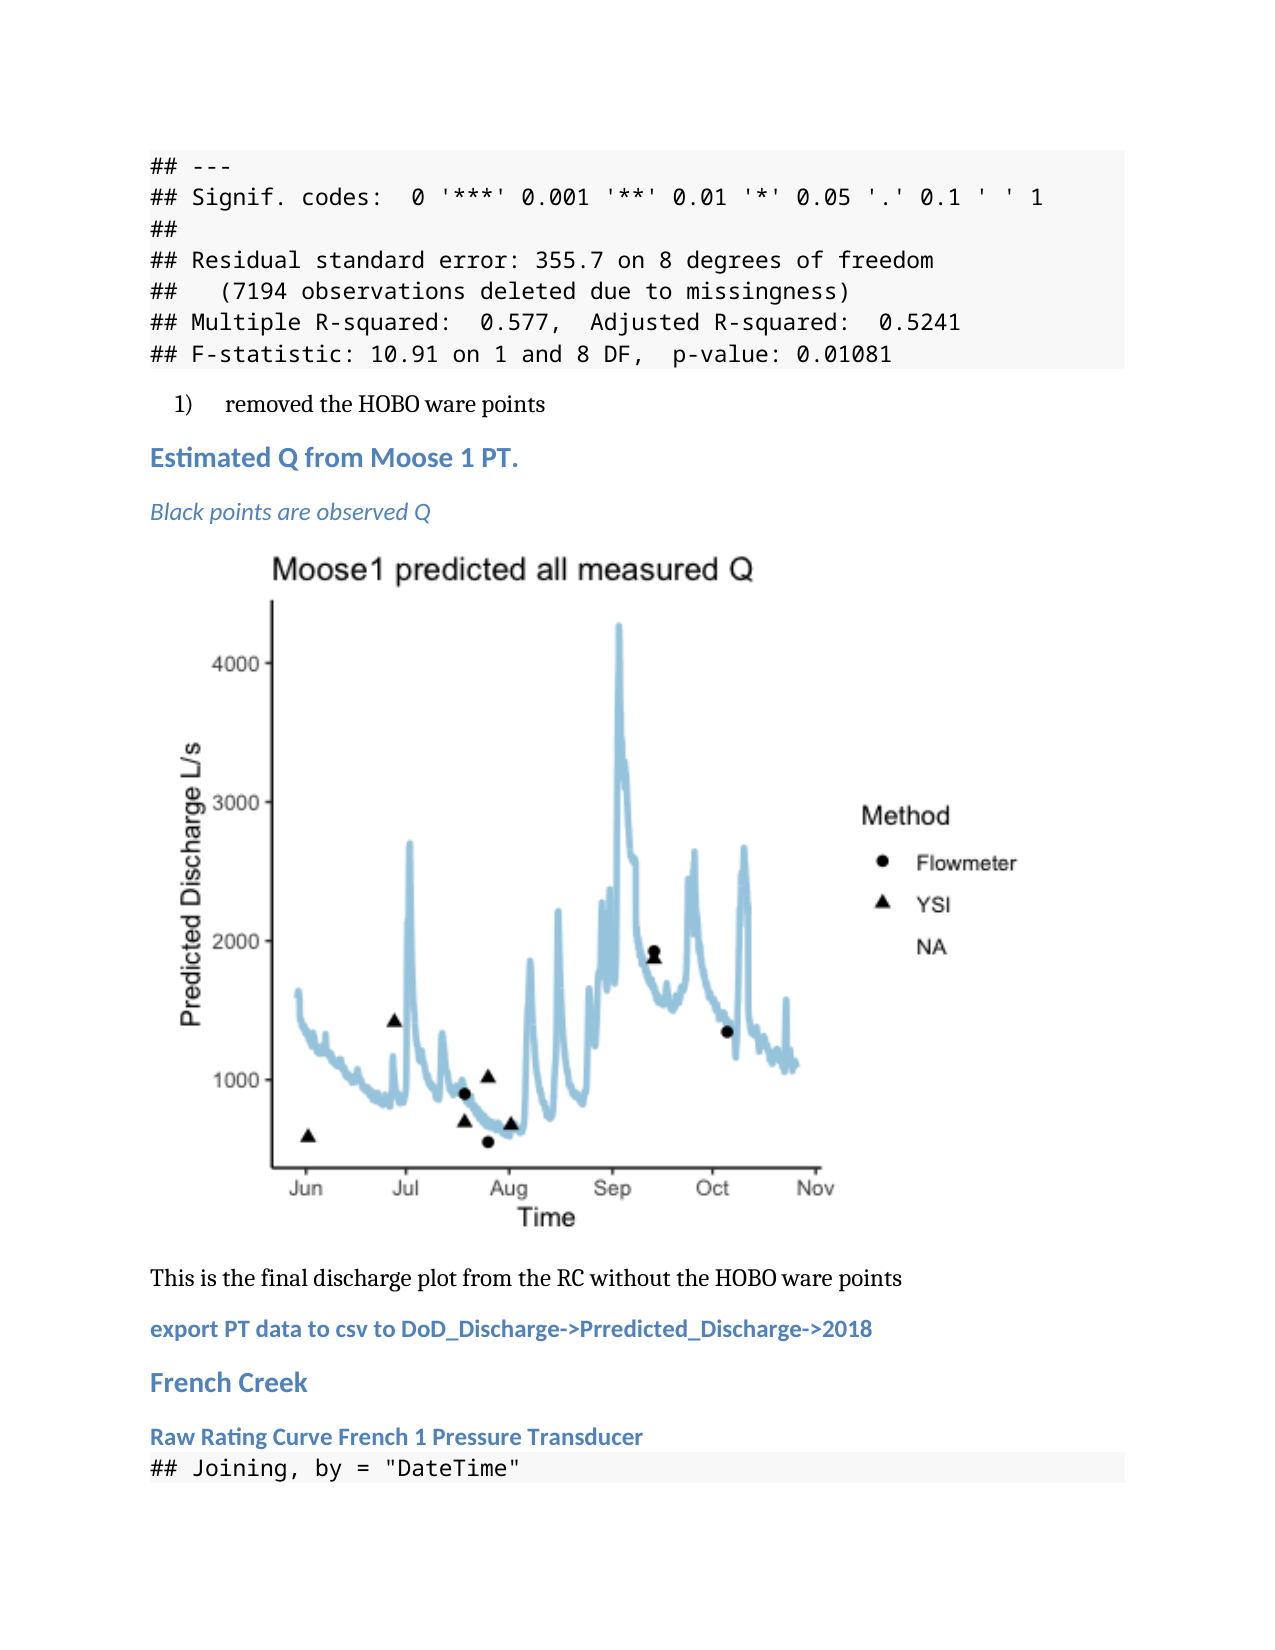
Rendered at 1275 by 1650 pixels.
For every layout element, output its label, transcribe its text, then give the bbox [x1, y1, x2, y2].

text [150, 150, 1125, 369]
picture [168, 545, 1044, 1245]
subtitle export PT data to csv to DoD_Discharge->Prredicted_Discharge->2018 [150, 1313, 1125, 1344]
list removed the HOBO ware points [175, 389, 1125, 418]
subtitle Black points are observed Q [150, 496, 1125, 526]
text ## Joining, by = "DateTime" [150, 1452, 1125, 1483]
subtitle Raw Rating Curve French 1 Pressure Transducer [150, 1421, 1125, 1452]
text This is the final discharge plot from the RC without the HOBO ware points [150, 1264, 1125, 1292]
subtitle Estimated Q from Moose 1 PT. [150, 439, 1125, 475]
subtitle French Creek [150, 1364, 1125, 1400]
